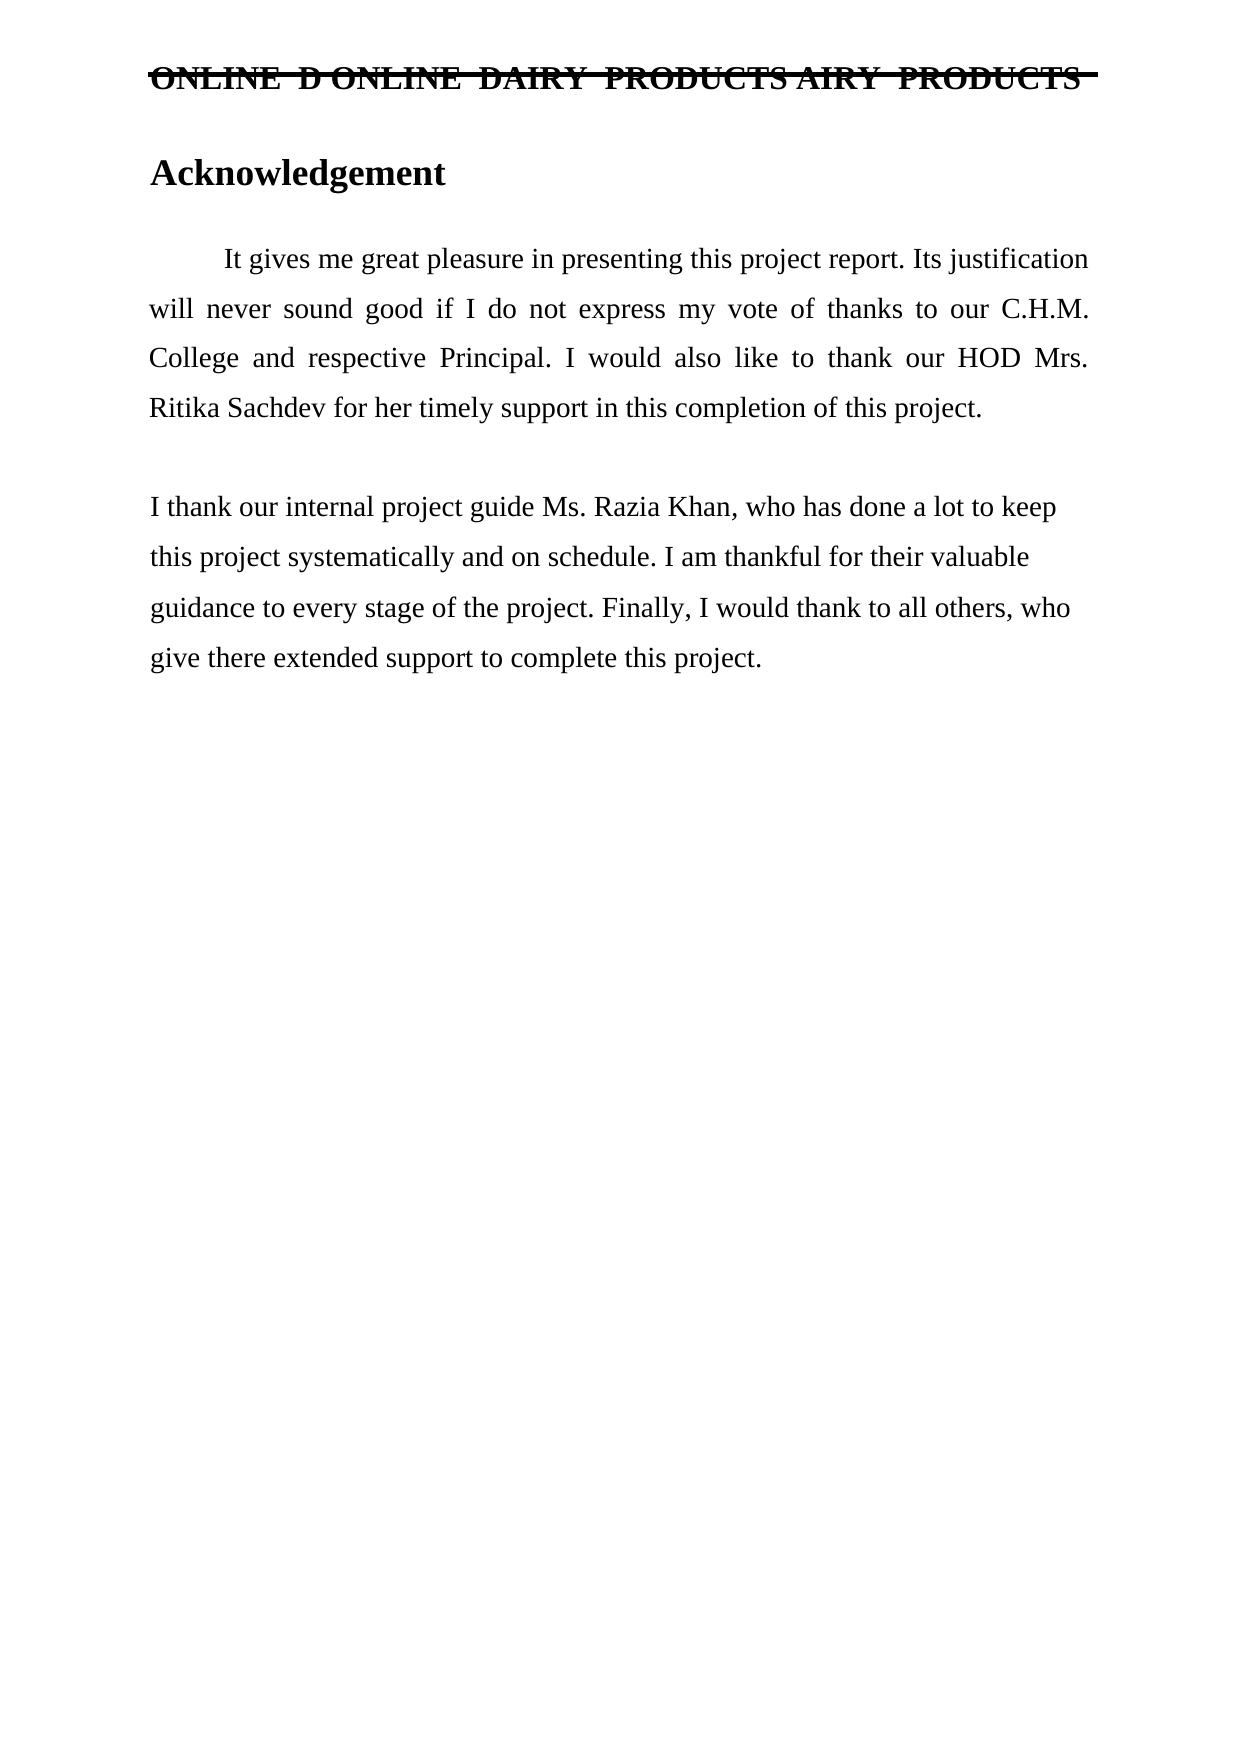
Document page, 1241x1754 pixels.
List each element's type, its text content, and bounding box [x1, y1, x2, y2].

text I thank our internal project guide Ms. Razia Khan, who has done a lot to keep this project systematically and on schedule. I am thankful for their valuable guidance to every stage of the project. Finally, I would thank to all others, who give there extended support to complete this project. [150, 489, 1090, 674]
text Acknowledgement [150, 150, 1090, 193]
text It gives me great pleasure in presenting this project report. Its justification will never sound good if I do not express my vote of thanks to our C.H.M. College and respective Principal. I would also like to thank our HOD Mrs. Ritika Sachdev for her timely support in this completion of this project. [148, 241, 1090, 423]
